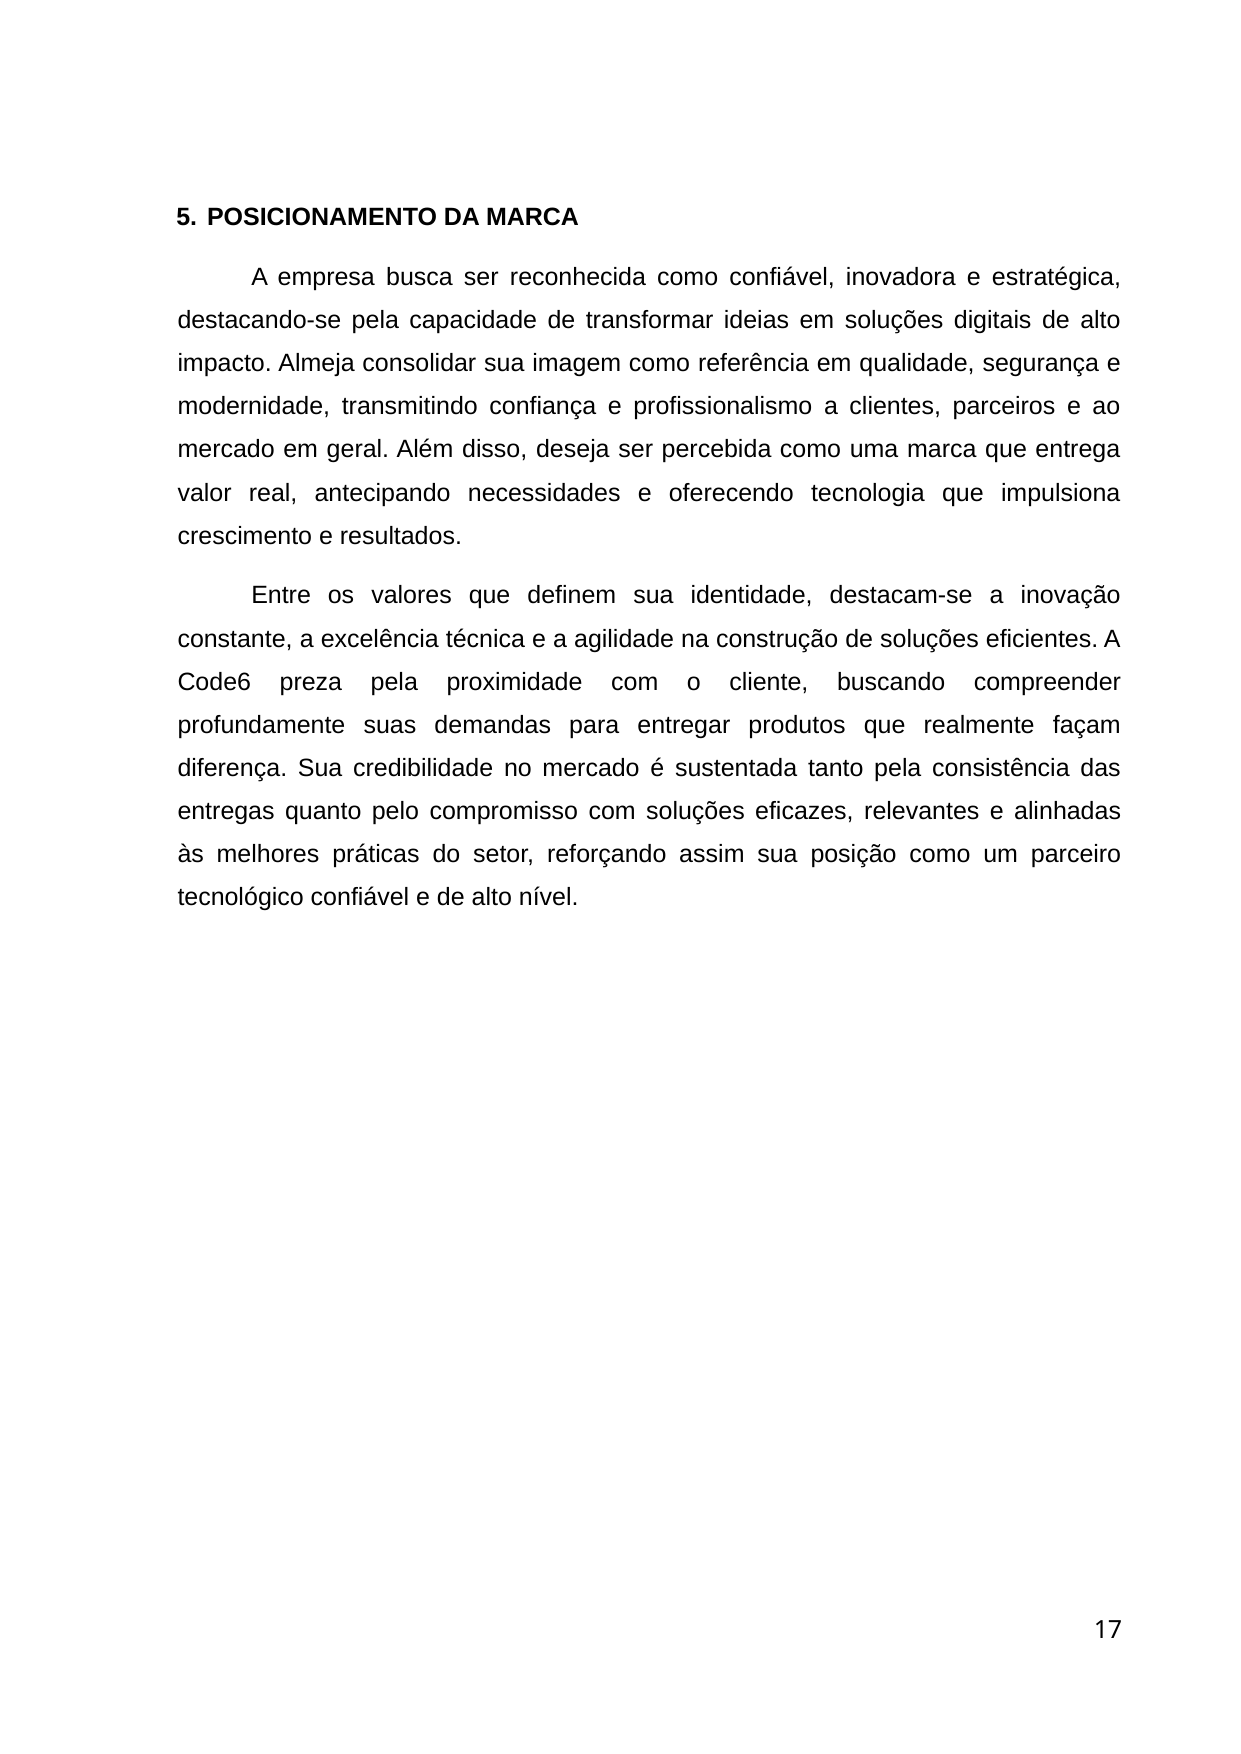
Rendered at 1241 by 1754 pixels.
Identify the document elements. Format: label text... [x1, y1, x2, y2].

list POSICIONAMENTO DA MARCA [176, 202, 1122, 231]
text Entre os valores que definem sua identidade, destacam-se a inovação constante, a excelência técnica e a agilidade na construção de soluções eficientes. A Code6 preza pela proximidade com o cliente, buscando compreender profundamente suas demandas para entregar produtos que realmente façam diferença. Sua credibilidade no mercado é sustentada tanto pela consistência das entregas quanto pelo compromisso com soluções eficazes, relevantes e alinhadas às melhores práticas do setor, reforçando assim sua posição como um parceiro tecnológico confiável e de alto nível. [177, 581, 1122, 911]
text A empresa busca ser reconhecida como confiável, inovadora e estratégica, destacando-se pela capacidade de transformar ideias em soluções digitais de alto impacto. Almeja consolidar sua imagem como referência em qualidade, segurança e modernidade, transmitindo confiança e profissionalismo a clientes, parceiros e ao mercado em geral. Além disso, deseja ser percebida como uma marca que entrega valor real, antecipando necessidades e oferecendo tecnologia que impulsiona crescimento e resultados. [177, 262, 1122, 549]
